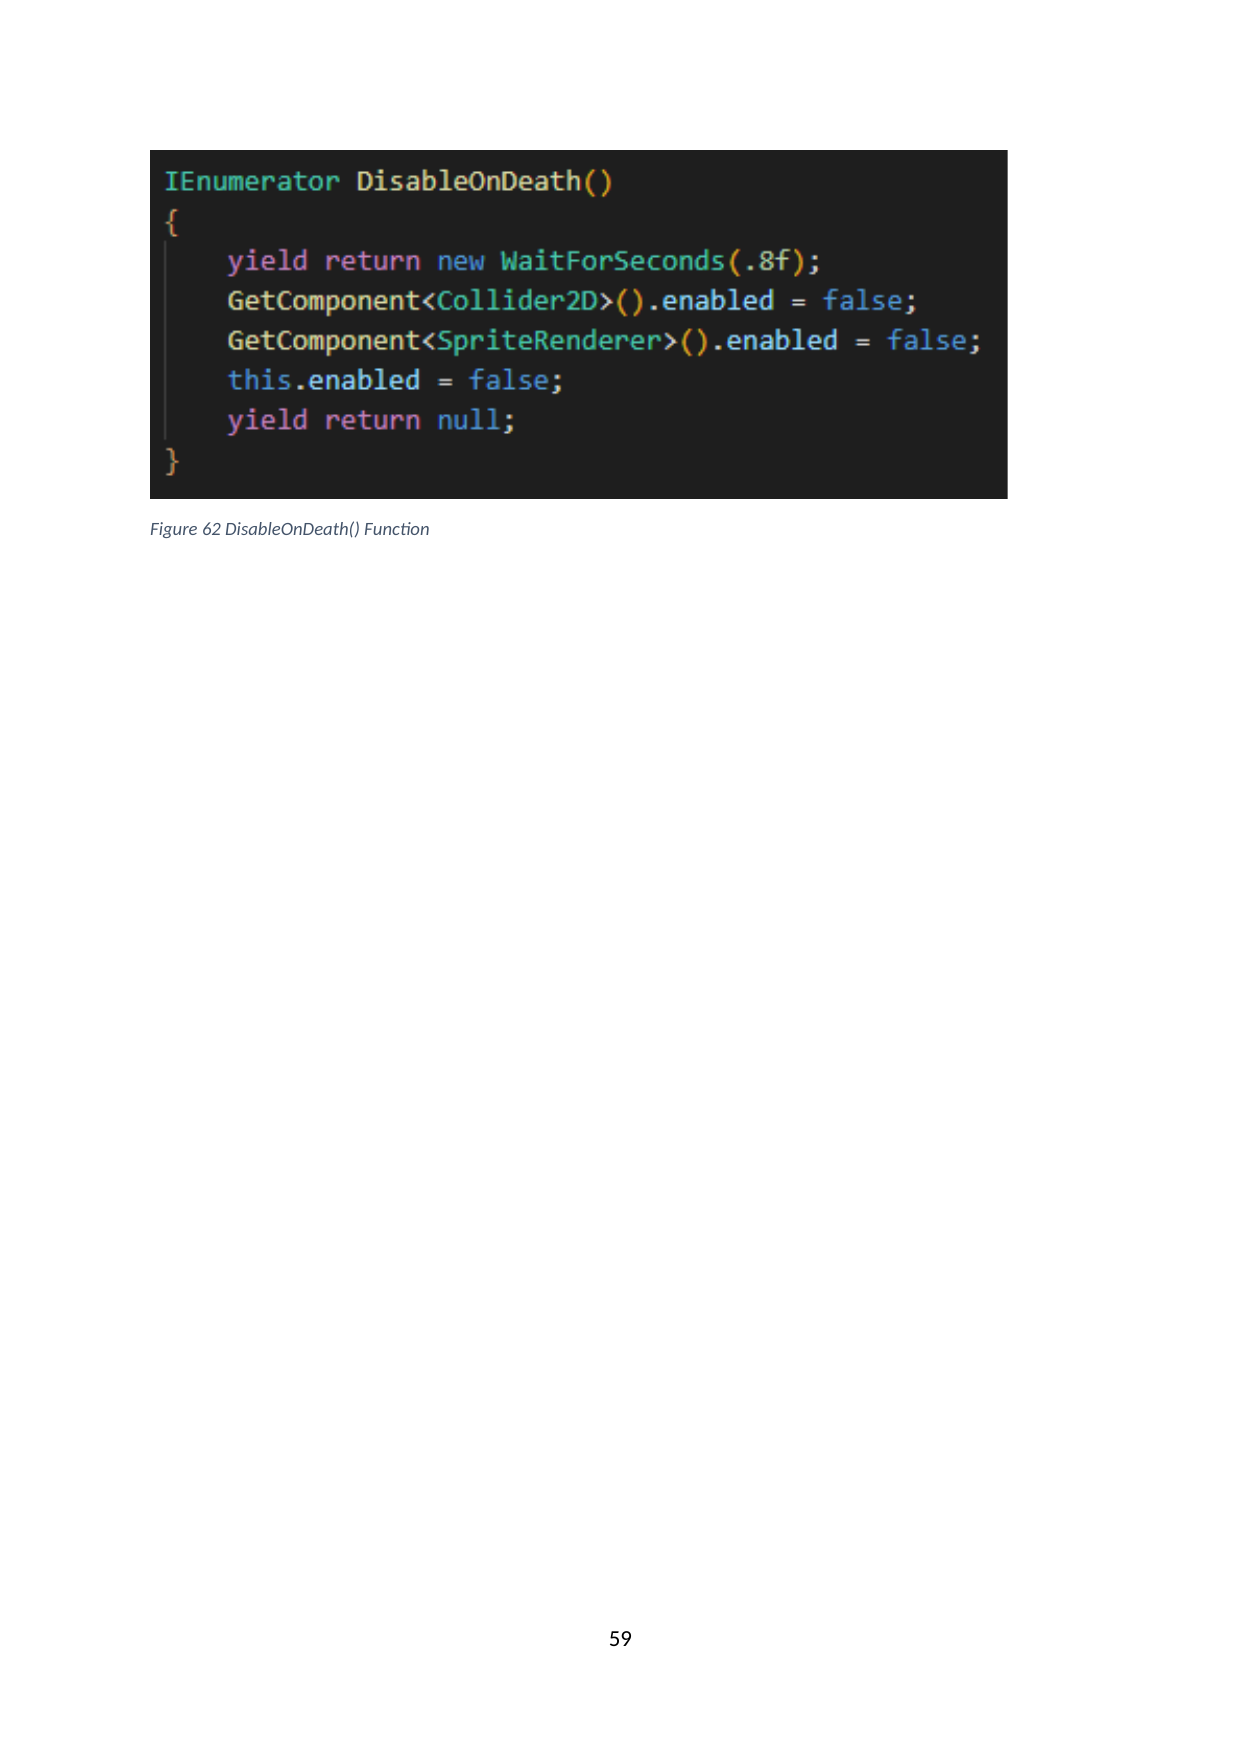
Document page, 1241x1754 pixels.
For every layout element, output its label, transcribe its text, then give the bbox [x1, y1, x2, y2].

picture [150, 150, 1008, 499]
